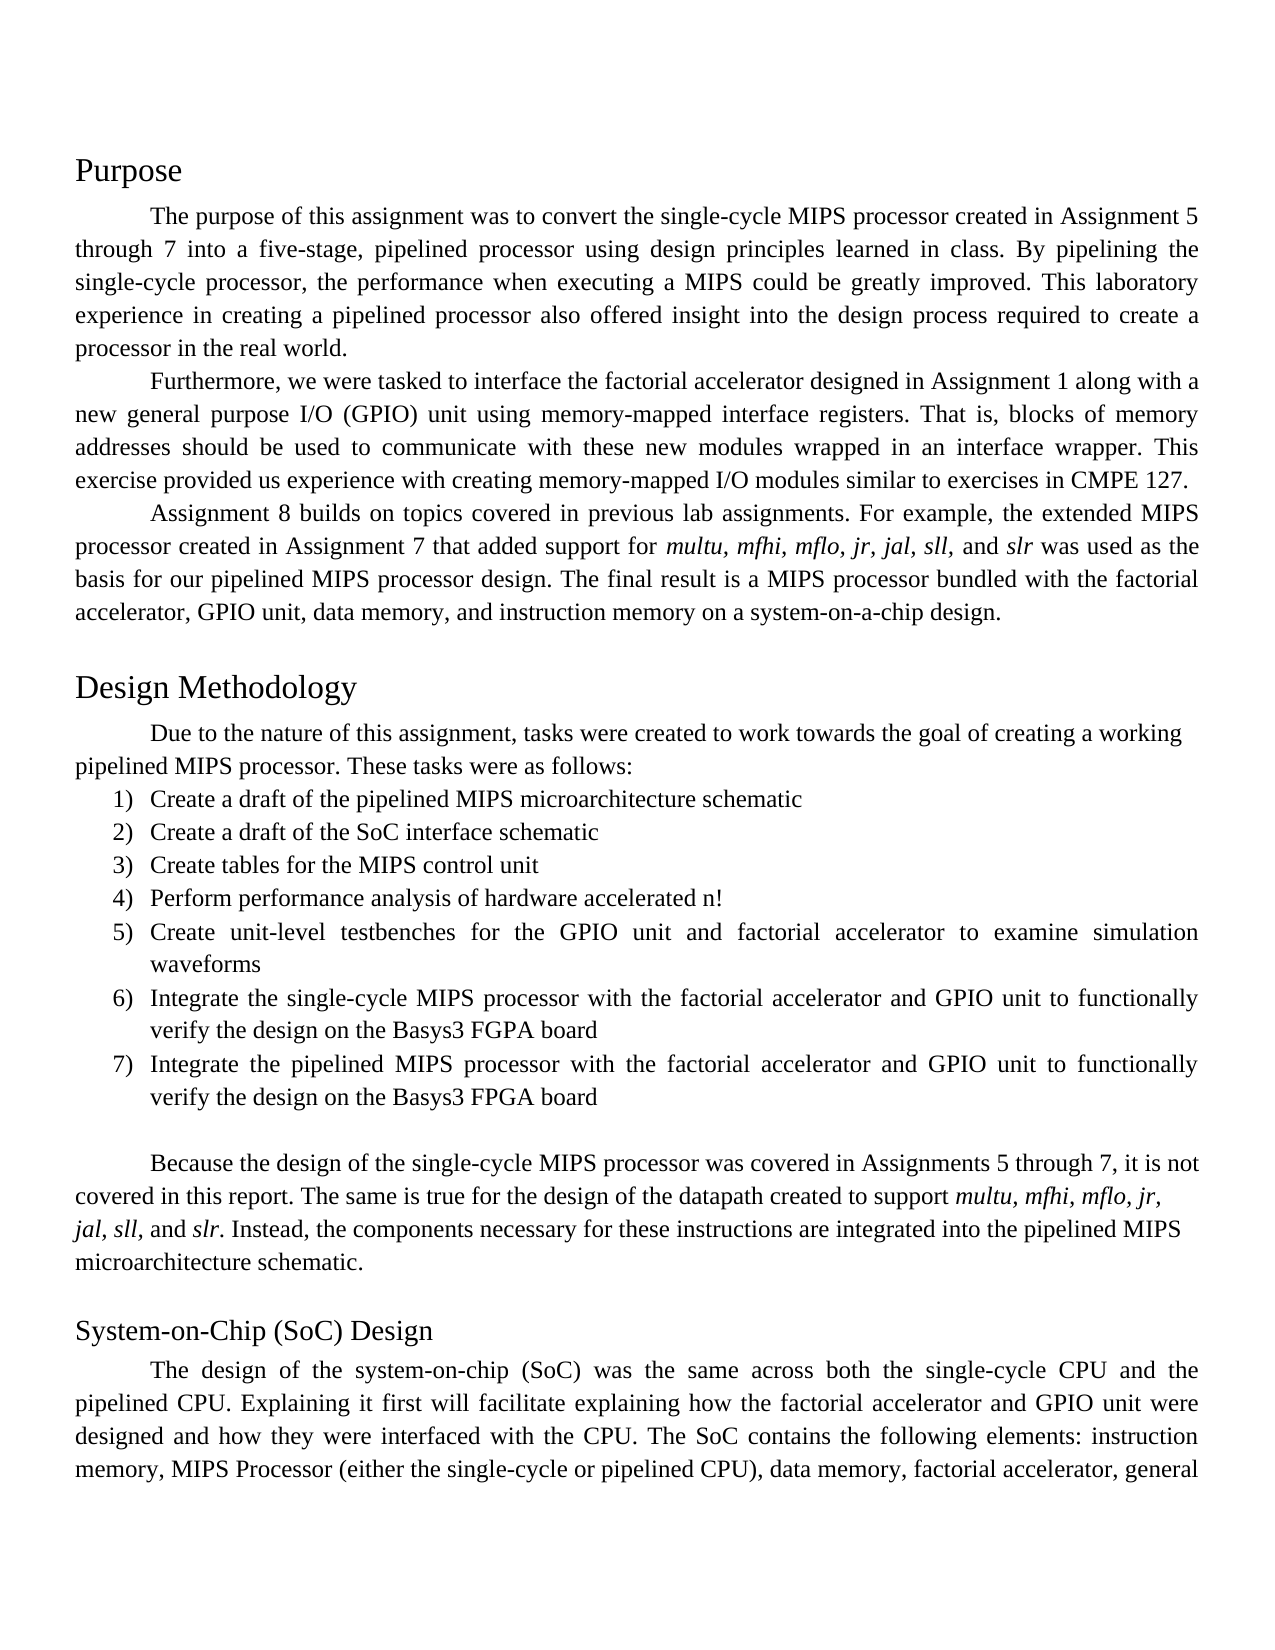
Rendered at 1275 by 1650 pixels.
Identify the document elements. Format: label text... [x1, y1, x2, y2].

text Due to the nature of this assignment, tasks were created to work towards the goal of creating a working pipelined MIPS processor. These tasks were as follows: [75, 718, 1200, 780]
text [75, 1355, 1200, 1483]
list Create a draft of the pipelined MIPS microarchitecture schematic [112, 784, 1200, 813]
list Perform performance analysis of hardware accelerated n! [112, 883, 1200, 912]
text Assignment 8 builds on topics covered in previous lab assignments. For example, the extended MIPS processor created in Assignment 7 that added support for multu, mfhi, mflo, jr, jal, sll, and slr was used as the basis for our pipelined MIPS processor design. The final result is a MIPS processor bundled with the factorial accelerator, GPIO unit, data memory, and instruction memory on a system-on-a-chip design. [75, 498, 1200, 626]
list Integrate the single-cycle MIPS processor with the factorial accelerator and GPIO unit to functionally verify the design on the Basys3 FGPA board [112, 983, 1200, 1044]
text Furthermore, we were tasked to interface the factorial accelerator designed in Assignment 1 along with a new general purpose I/O (GPIO) unit using memory-mapped interface registers. That is, blocks of memory addresses should be used to communicate with these new modules wrapped in an interface wrapper. This exercise provided us experience with creating memory-mapped I/O modules similar to exercises in CMPE 127. [75, 366, 1200, 494]
subtitle Design Methodology [75, 668, 1200, 706]
subtitle System-on-Chip (SoC) Design [75, 1313, 1200, 1347]
subtitle Purpose [75, 150, 1200, 188]
text Because the design of the single-cycle MIPS processor was covered in Assignments 5 through 7, it is not covered in this report. The same is true for the design of the datapath created to support multu, mfhi, mflo, jr, jal, sll, and slr. Instead, the components necessary for these instructions are integrated into the pipelined MIPS microarchitecture schematic. [75, 1148, 1200, 1276]
list Integrate the pipelined MIPS processor with the factorial accelerator and GPIO unit to functionally verify the design on the Basys3 FPGA board [112, 1049, 1200, 1110]
list Create a draft of the SoC interface schematic [112, 817, 1200, 846]
list Create unit-level testbenches for the GPIO unit and factorial accelerator to examine simulation waveforms [112, 917, 1200, 978]
text The purpose of this assignment was to convert the single-cycle MIPS processor created in Assignment 5 through 7 into a five-stage, pipelined processor using design principles learned in class. By pipelining the single-cycle processor, the performance when executing a MIPS could be greatly improved. This laboratory experience in creating a pipelined processor also offered insight into the design process required to create a processor in the real world. [75, 201, 1200, 362]
list Create tables for the MIPS control unit [112, 851, 1200, 879]
